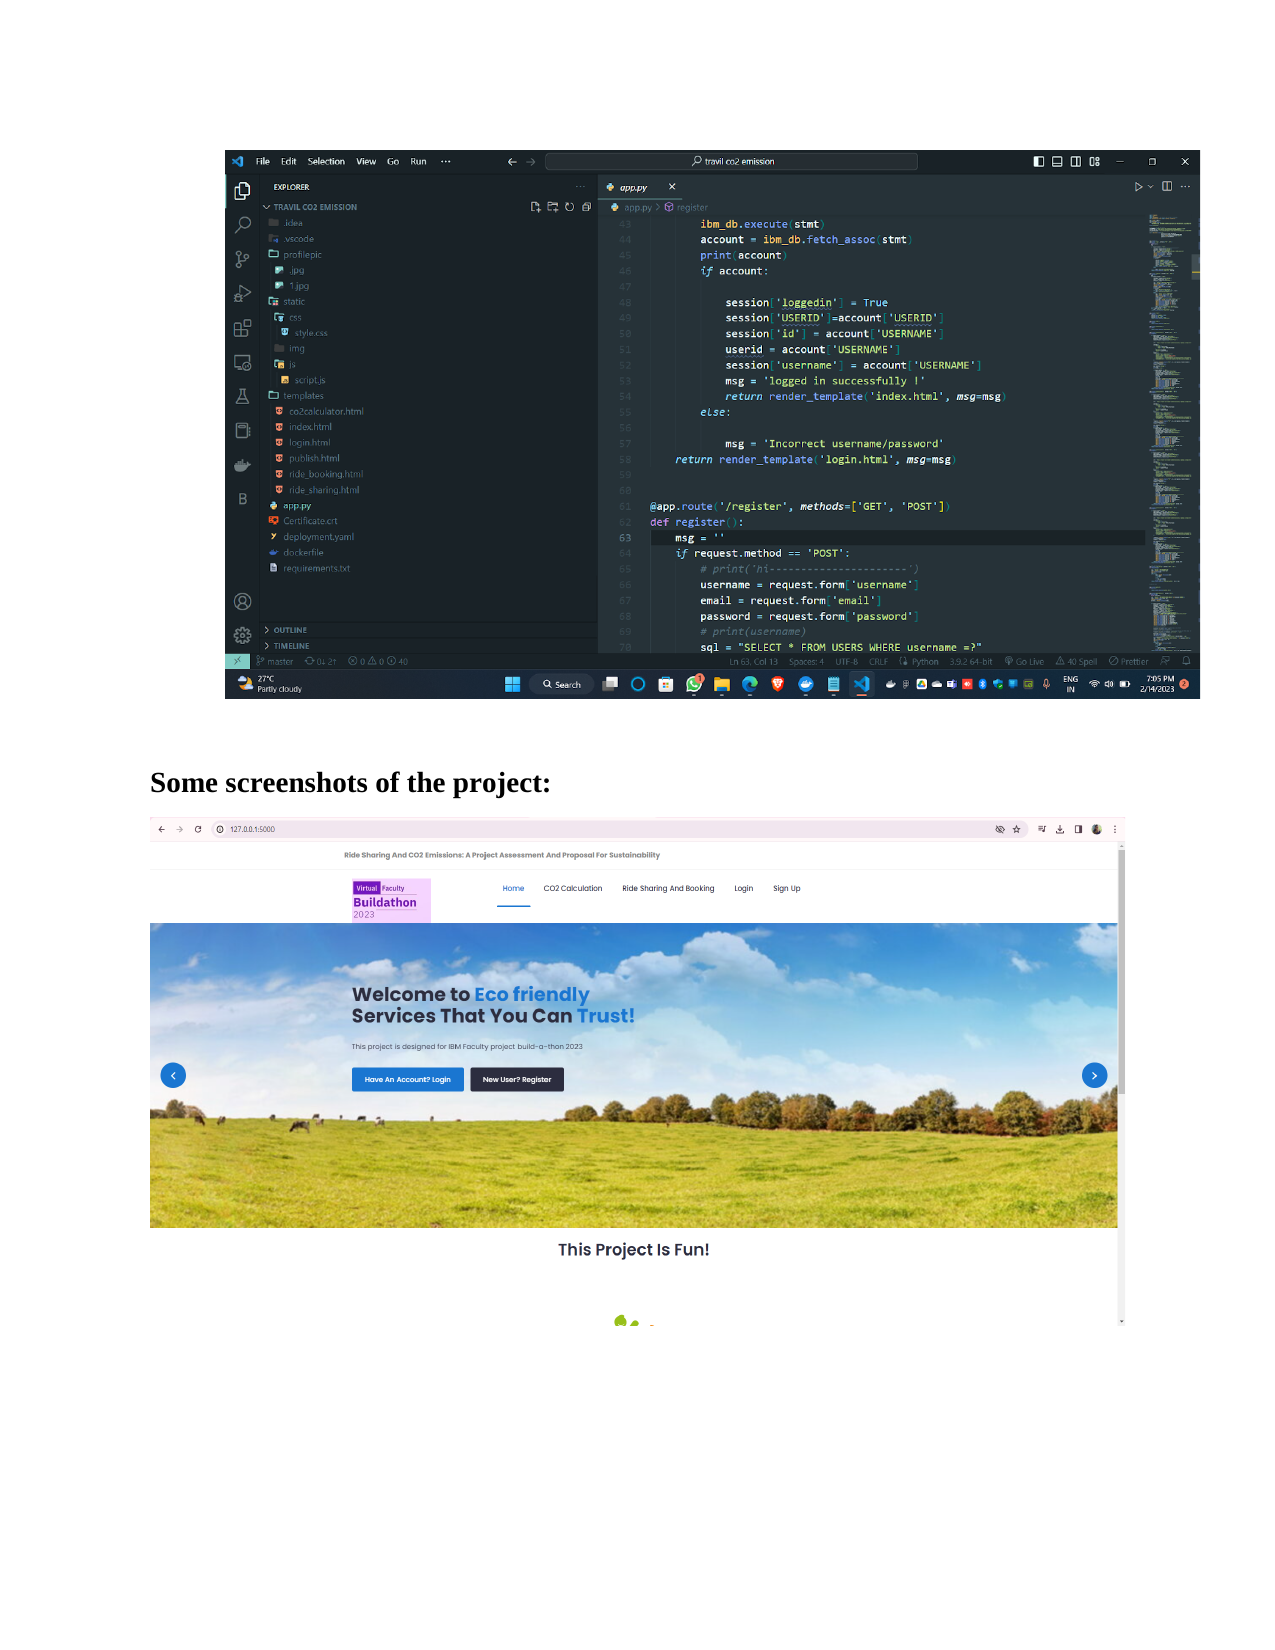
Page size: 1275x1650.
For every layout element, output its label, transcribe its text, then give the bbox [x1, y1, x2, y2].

text Some screenshots of the project: [150, 765, 1125, 798]
picture [150, 817, 1125, 1326]
picture [225, 150, 1200, 699]
